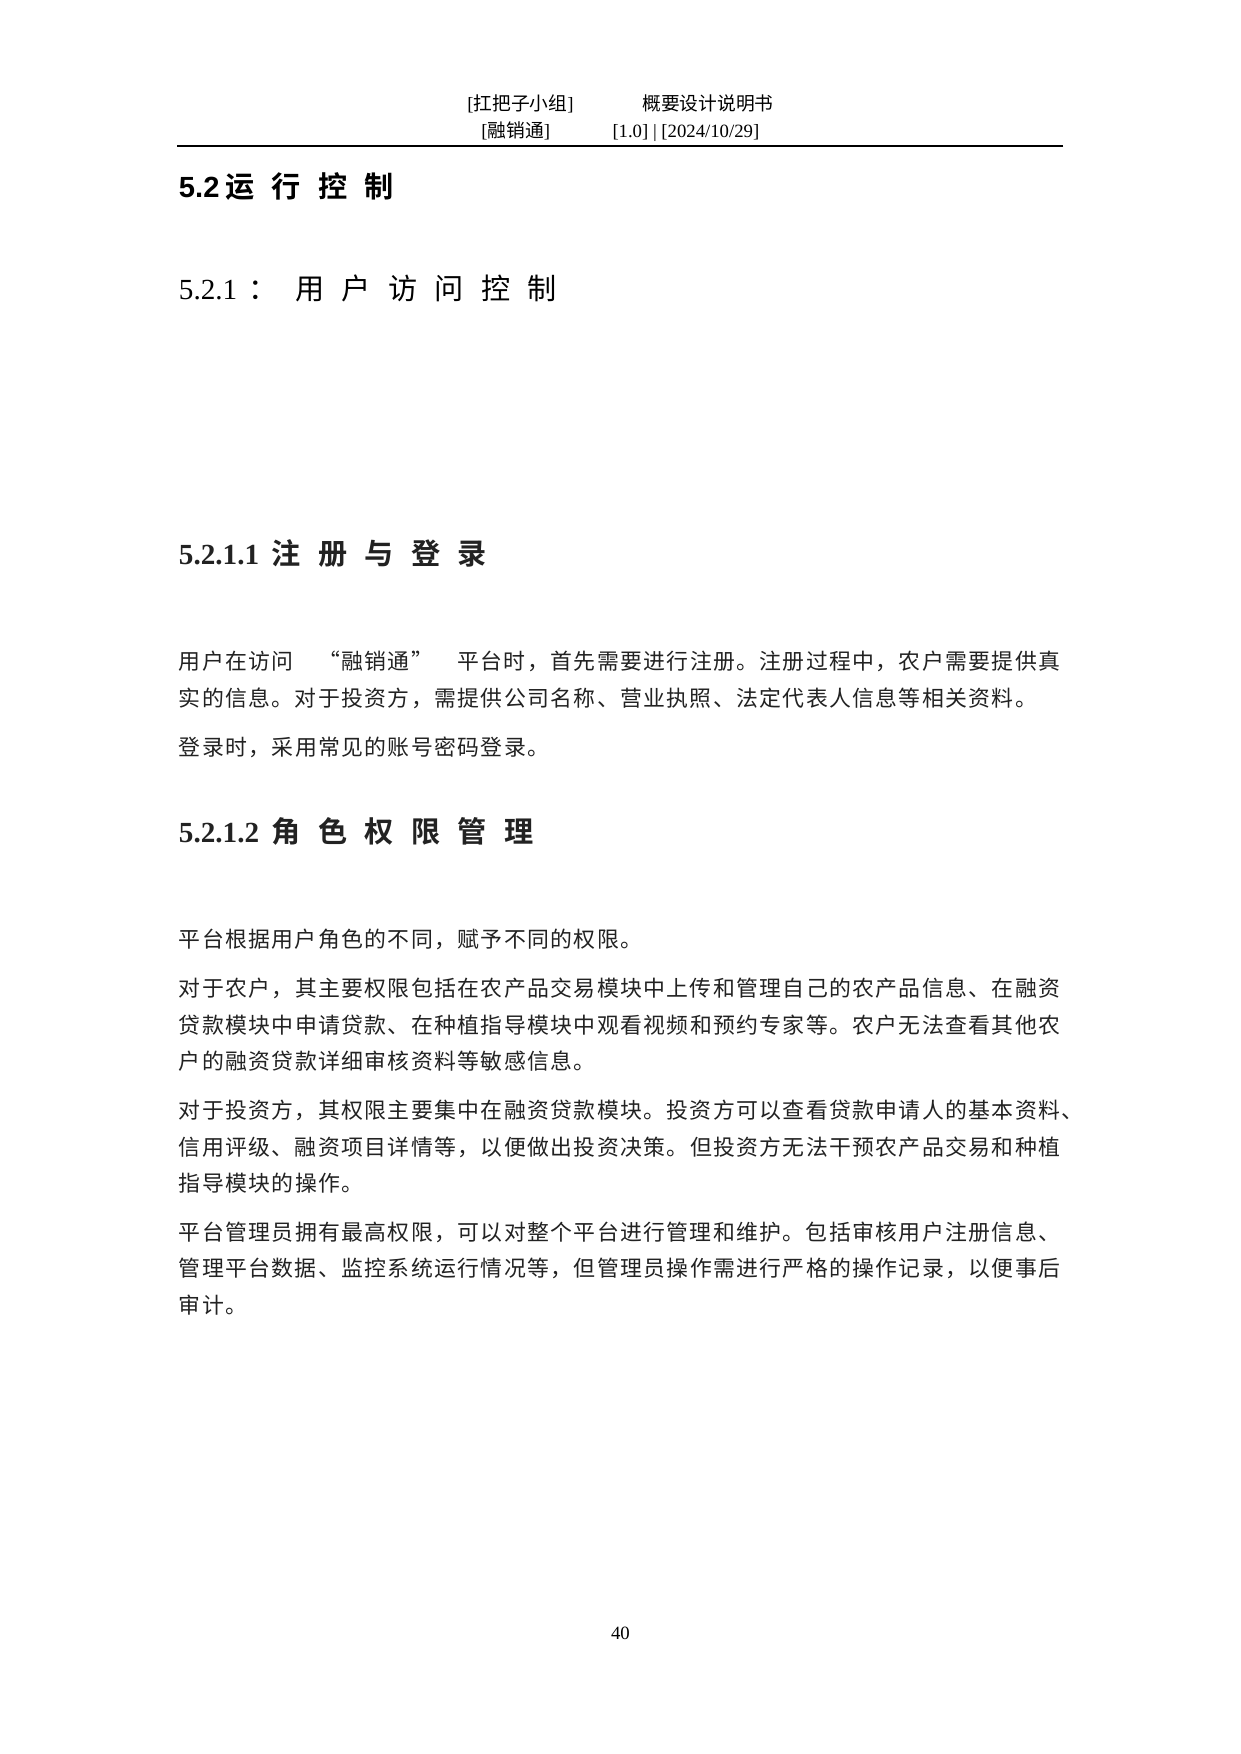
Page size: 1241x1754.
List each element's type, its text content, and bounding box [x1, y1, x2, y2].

subtitle 5.2.1：用户访问控制 [179, 250, 1061, 323]
subtitle 5.2运行控制 [179, 148, 1061, 221]
text 登录时，采用常见的账号密码登录。 [179, 727, 1061, 764]
subtitle 5.2.1.1注册与登录 [179, 515, 1061, 588]
text 对于农户，其主要权限包括在农产品交易模块中上传和管理自己的农产品信息、在融资贷款模块中申请贷款、在种植指导模块中观看视频和预约专家等。农户无法查看其他农户的融资贷款详细审核资料等敏感信息。 [179, 1039, 1061, 1078]
text 平台根据用户角色的不同，赋予不同的权限。 [179, 920, 1061, 956]
subtitle 5.2.1.2角色权限管理 [179, 793, 1061, 866]
text 用户在访问 “融销通” 平台时，首先需要进行注册。注册过程中，农户需要提供真实的信息。对于投资方，需提供公司名称、营业执照、法定代表人信息等相关资料。 [179, 676, 1061, 715]
text 对于投资方，其权限主要集中在融资贷款模块。投资方可以查看贷款申请人的基本资料、信用评级、融资项目详情等，以便做出投资决策。但投资方无法干预农产品交易和种植指导模块的操作。 [179, 1161, 1061, 1200]
text 平台管理员拥有最高权限，可以对整个平台进行管理和维护。包括审核用户注册信息、管理平台数据、监控系统运行情况等，但管理员操作需进行严格的操作记录，以便事后审计。 [179, 1283, 1061, 1322]
